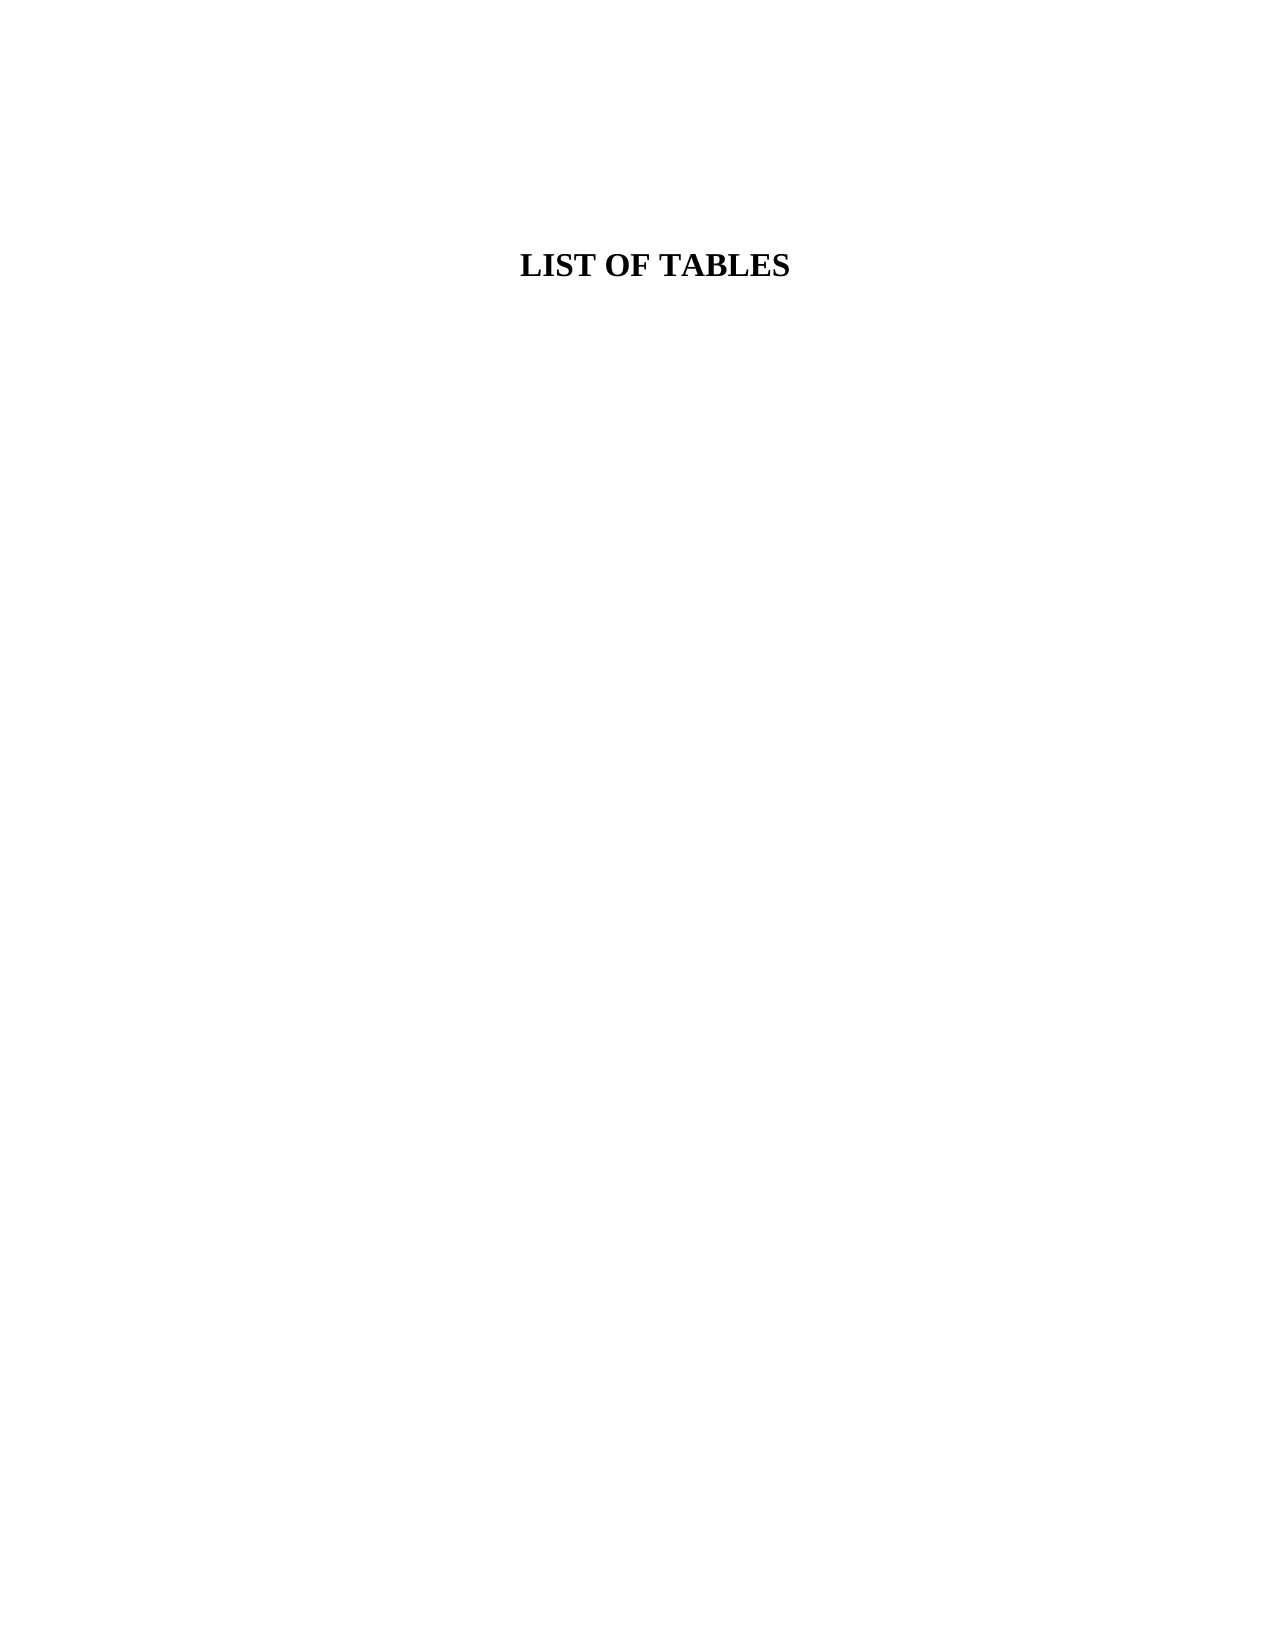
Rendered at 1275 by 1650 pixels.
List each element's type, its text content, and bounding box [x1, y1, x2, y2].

subtitle LIST OF TABLES [224, 246, 1087, 284]
